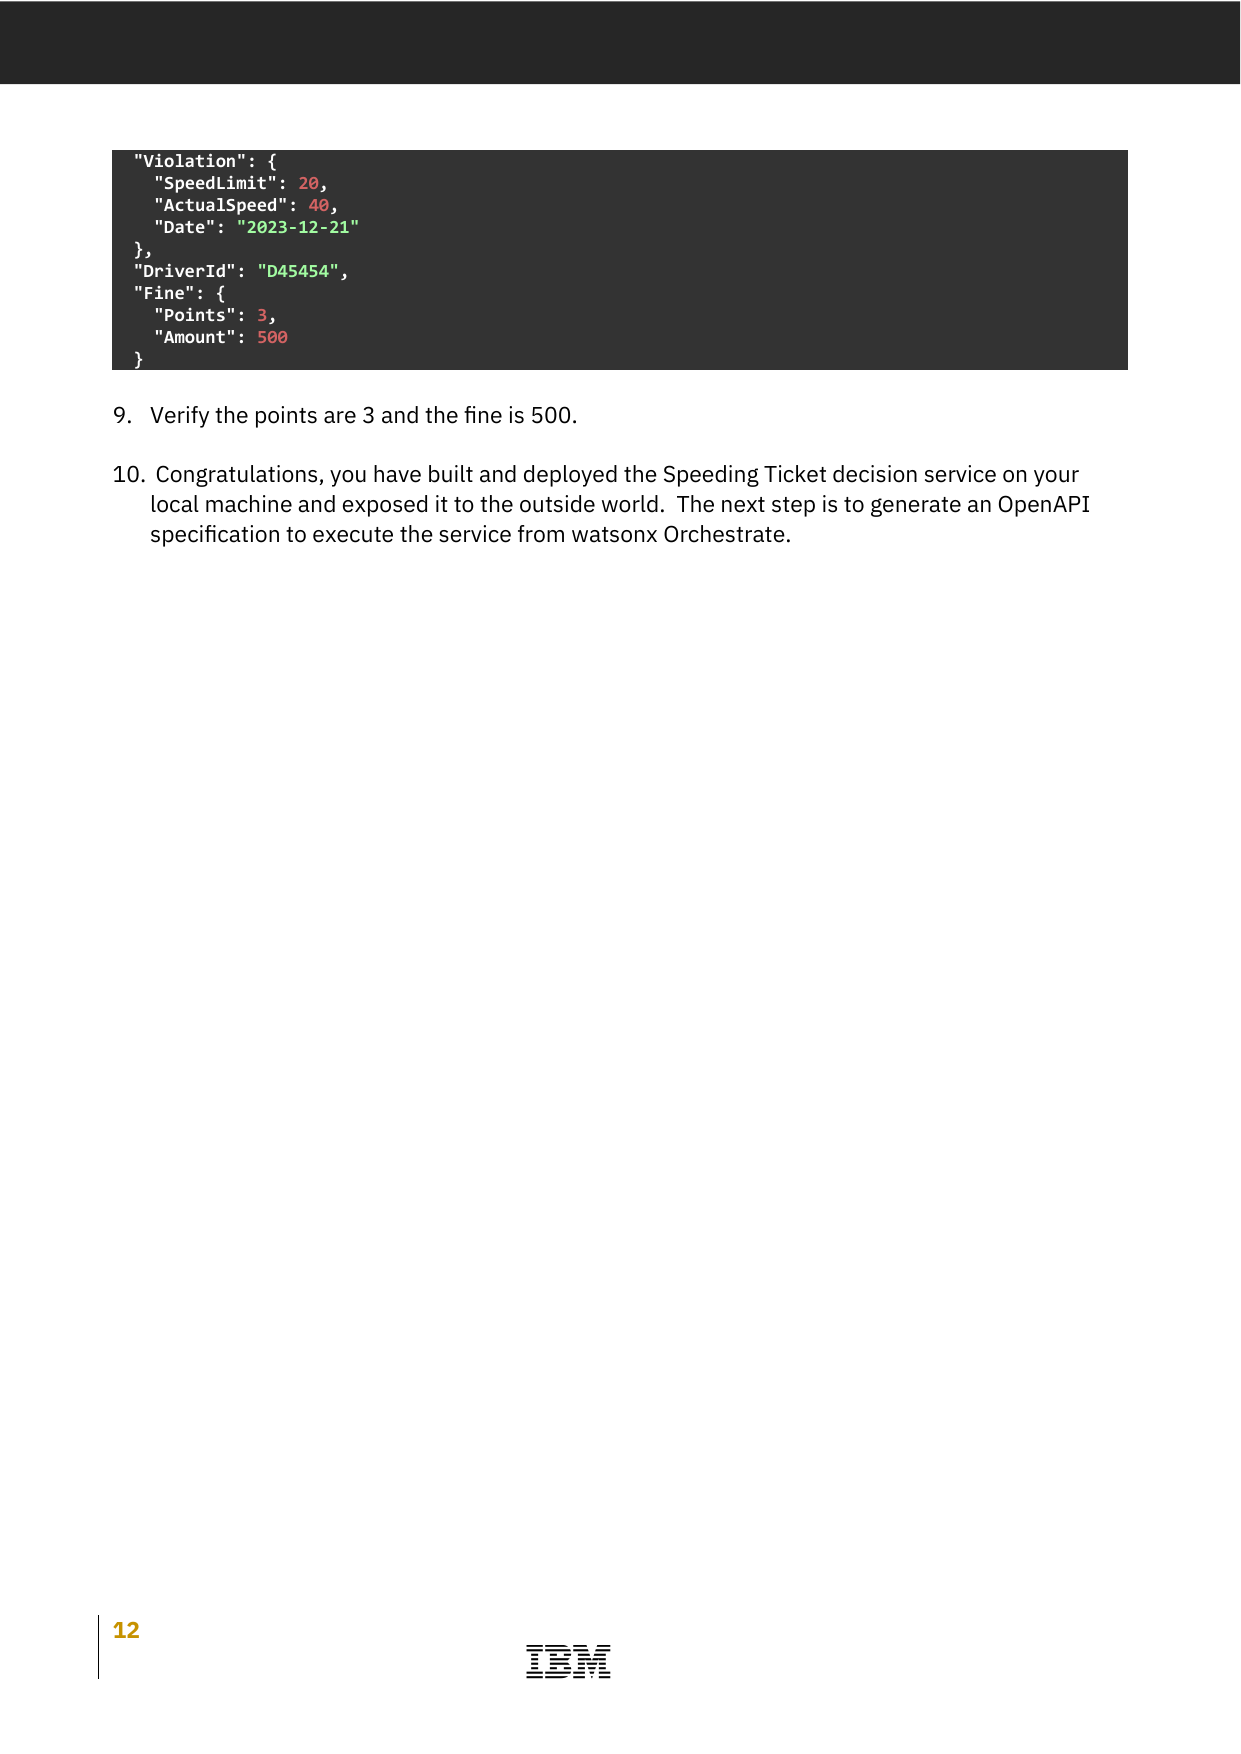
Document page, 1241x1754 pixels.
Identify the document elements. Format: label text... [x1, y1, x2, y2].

list Verify the points are 3 and the fine is 500. [112, 399, 1128, 429]
list Congratulations, you have built and deployed the Speeding Ticket decision service on your local machine and exposed it to the outside world. The next step is to generate an OpenAPI specification to execute the service from watsonx Orchestrate. [112, 459, 1128, 548]
text "Violation": { [112, 150, 1128, 172]
text "ActualSpeed": 40, [112, 194, 1128, 216]
text "Amount": 500 [112, 326, 1128, 348]
text }, [112, 238, 1128, 260]
text "Points": 3, [112, 304, 1128, 326]
text "SpeedLimit": 20, [112, 172, 1128, 194]
picture [526, 1645, 611, 1679]
text "DriverId": "D45454", [112, 260, 1128, 282]
text } [112, 348, 1128, 370]
text "Date": "2023-12-21" [112, 216, 1128, 238]
text "Fine": { [112, 282, 1128, 304]
